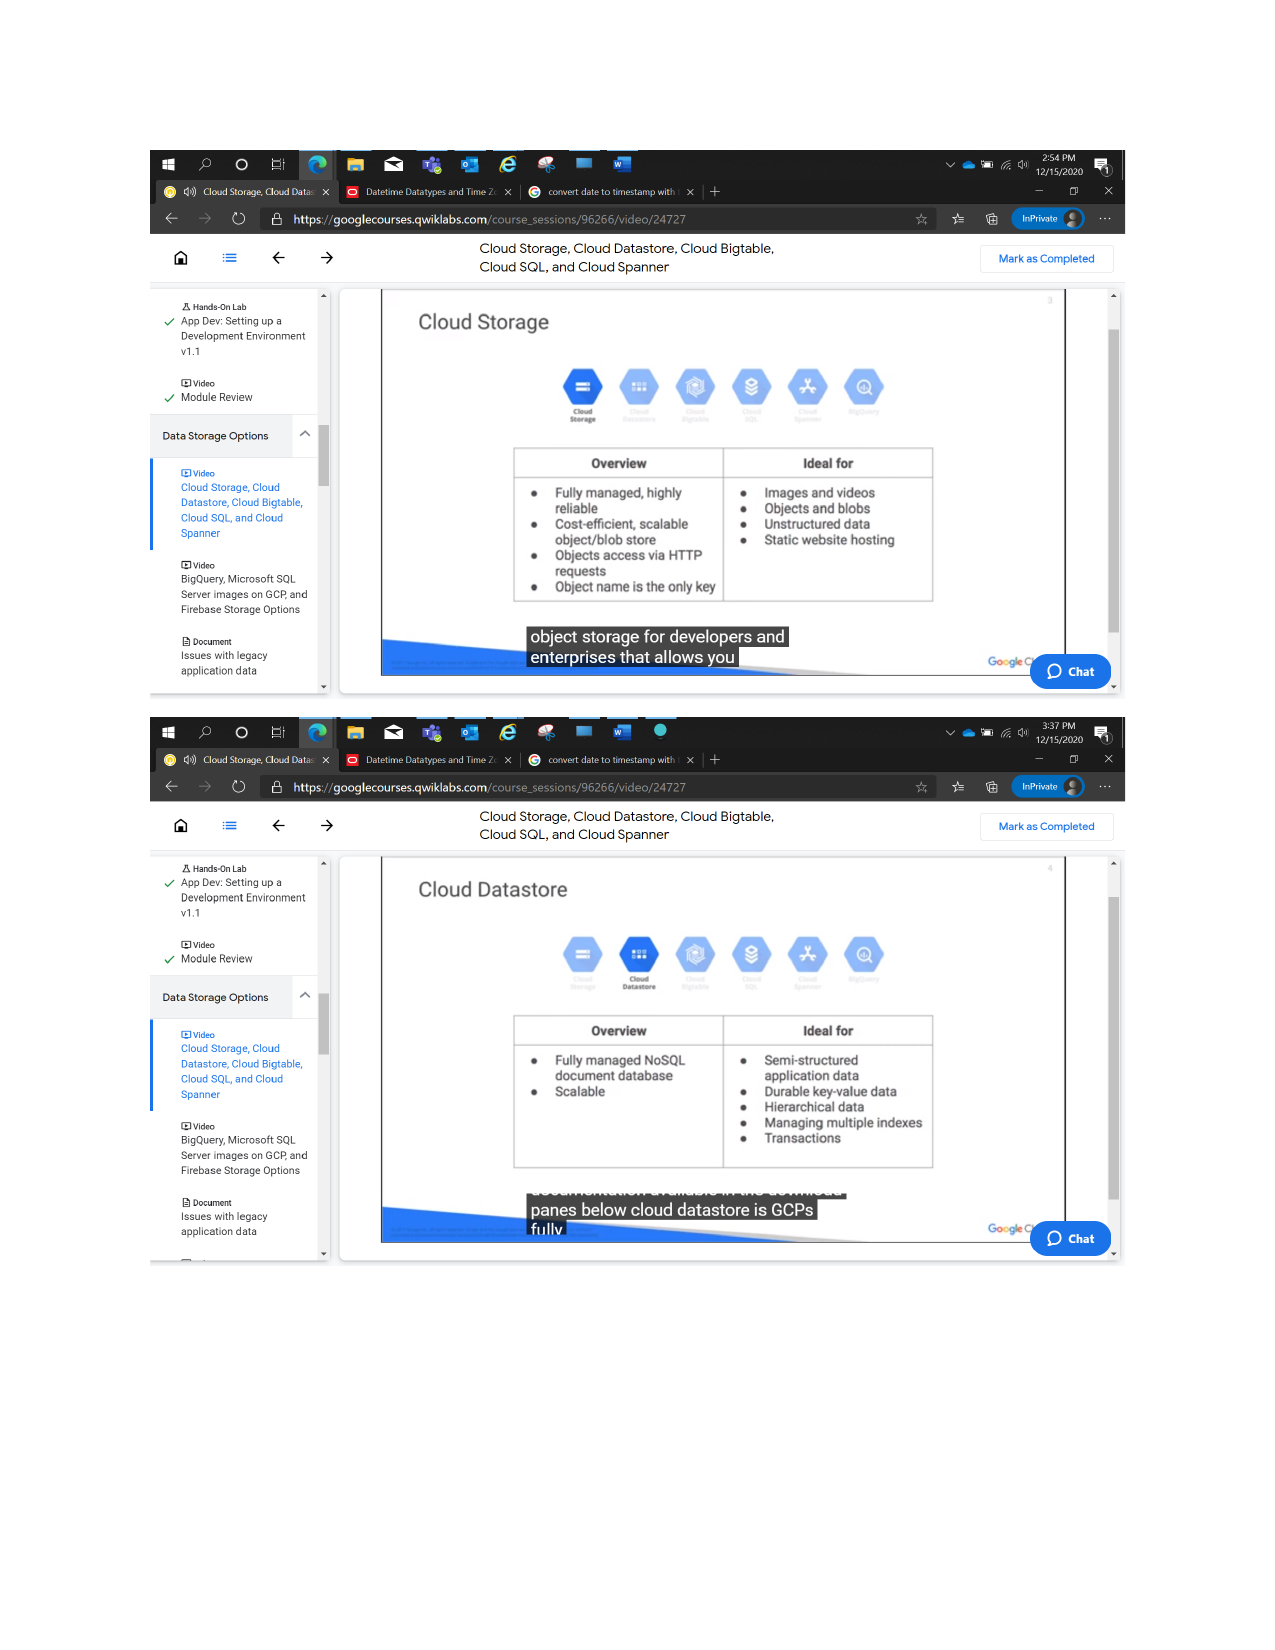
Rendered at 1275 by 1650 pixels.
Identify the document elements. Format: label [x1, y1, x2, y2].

picture [150, 150, 1125, 699]
picture [150, 717, 1125, 1266]
